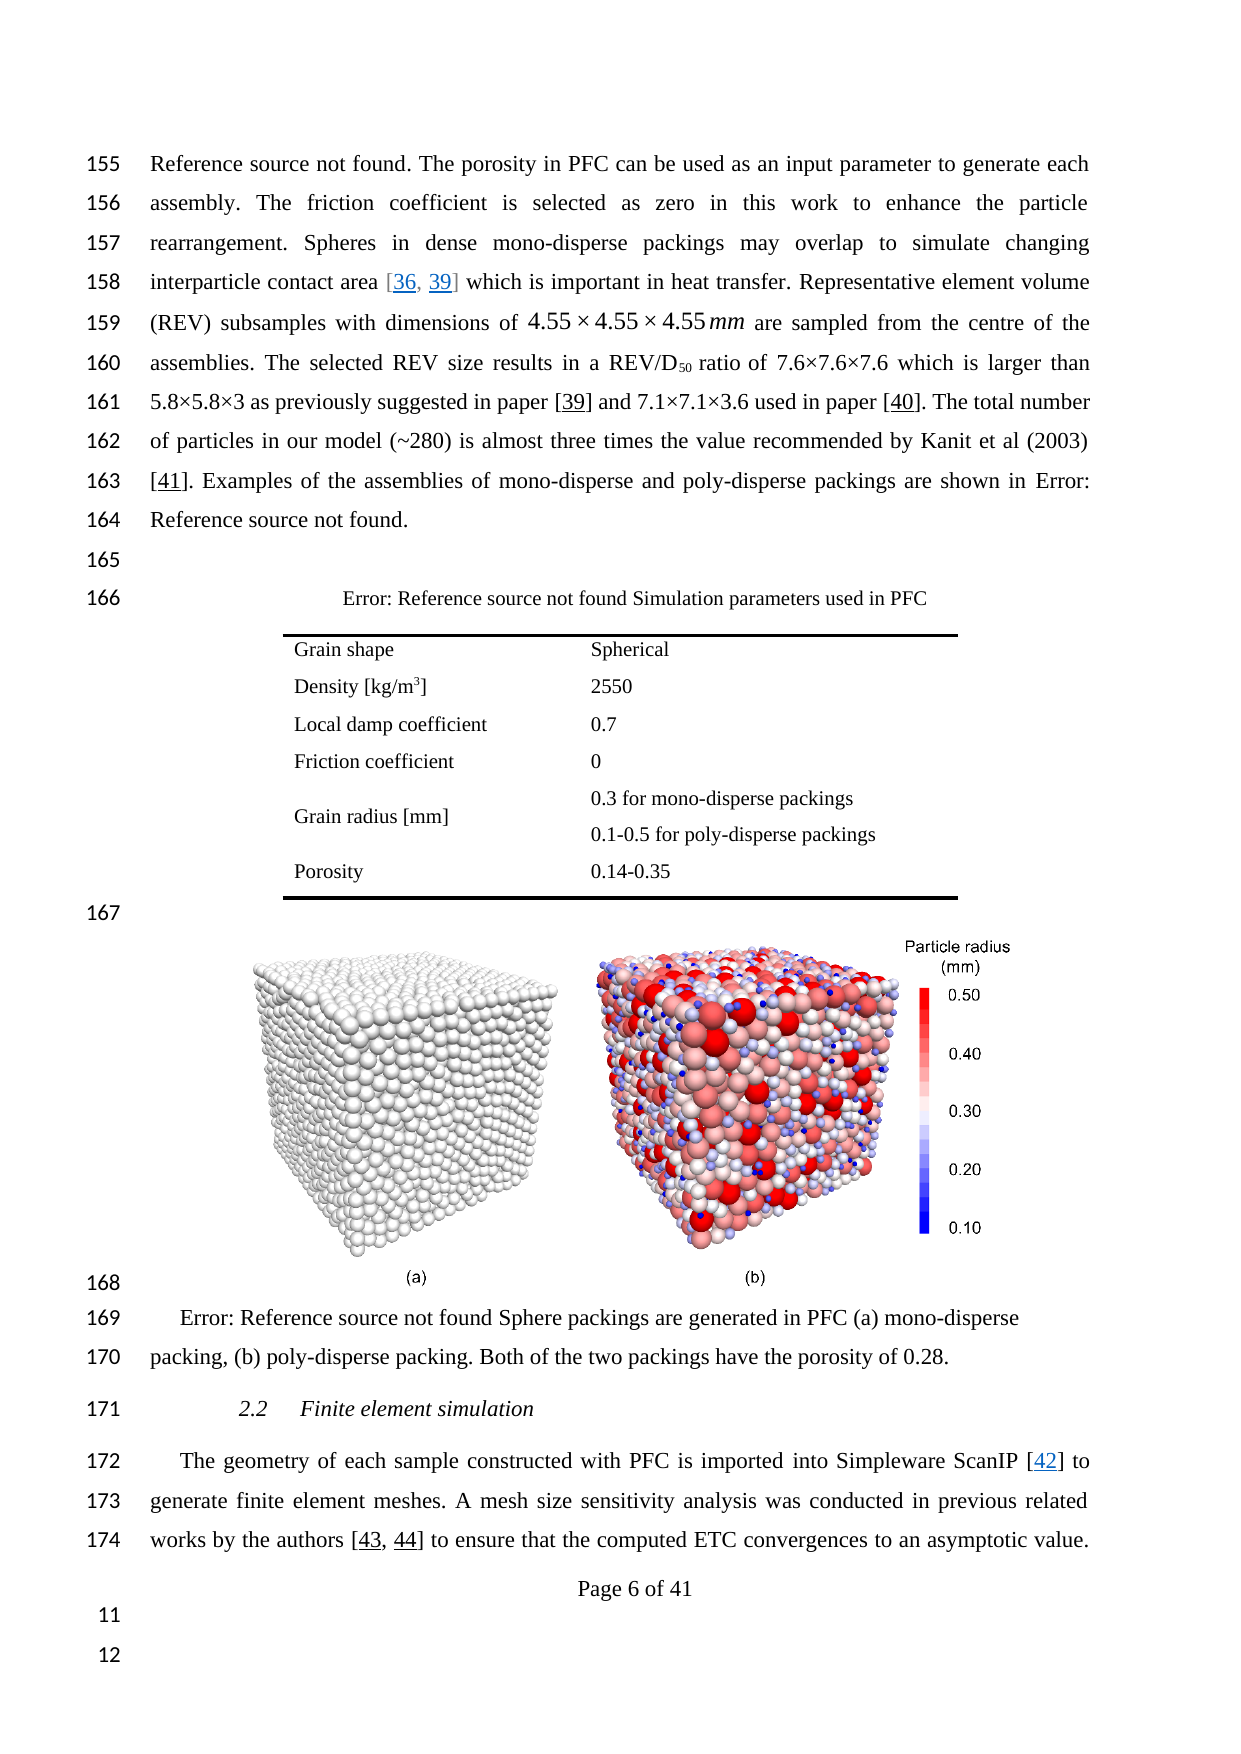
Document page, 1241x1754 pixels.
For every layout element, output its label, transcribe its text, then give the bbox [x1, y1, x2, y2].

table_cell 0 [579, 749, 958, 786]
table_header Spherical [579, 637, 958, 674]
table_cell Grain radius [mm] [283, 786, 579, 859]
table_cell 0.14-0.35 [579, 859, 958, 896]
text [150, 1447, 1090, 1553]
table_cell Density [kg/m3] [283, 674, 579, 712]
picture [150, 938, 1091, 1291]
table_cell 0.7 [579, 712, 958, 749]
table_cell 2550 [579, 674, 958, 712]
table_cell Porosity [283, 859, 579, 896]
table_header Grain shape [283, 637, 579, 674]
table_cell 0.3 for mono-disperse packings 0.1-0.5 for poly-disperse packings [579, 786, 958, 859]
table_cell Friction coefficient [283, 749, 579, 786]
table_cell Local damp coefficient [283, 712, 579, 749]
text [150, 150, 1090, 533]
subtitle Finite element simulation [209, 1395, 1090, 1422]
